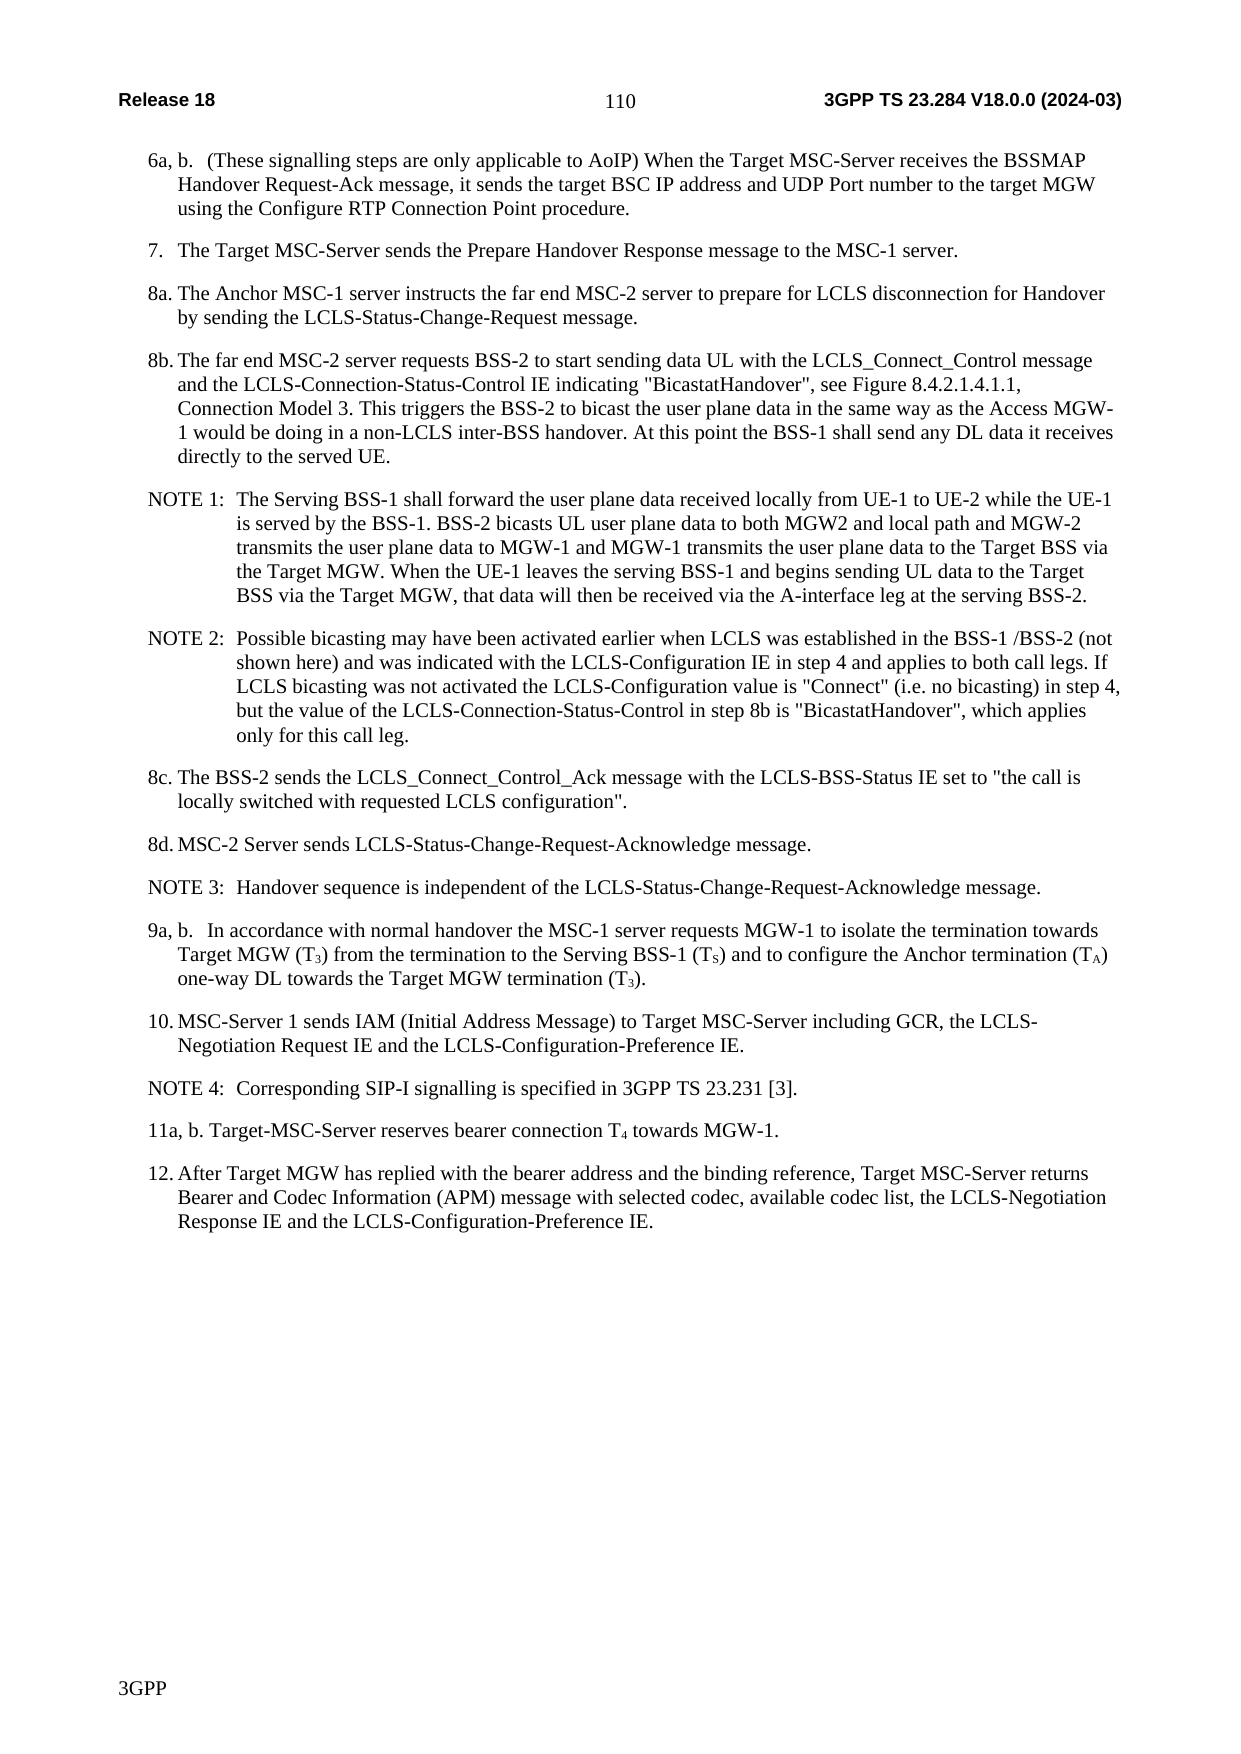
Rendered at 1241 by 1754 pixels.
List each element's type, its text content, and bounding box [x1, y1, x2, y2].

text NOTE 4: Corresponding SIP-I signalling is specified in 3GPP TS 23.231 [3]. [148, 1076, 1122, 1100]
text NOTE 1: The Serving BSS-1 shall forward the user plane data received locally from UE-1 to UE-2 while the UE-1 is served by the BSS-1. BSS-2 bicasts UL user plane data to both MGW2 and local path and MGW-2 transmits the user plane data to MGW-1 and MGW-1 transmits the user plane data to the Target BSS via the Target MGW. When the UE-1 leaves the serving BSS-1 and begins sending UL data to the Target BSS via the Target MGW, that data will then be received via the A-interface leg at the serving BSS-2. [148, 487, 1122, 607]
text 6a, b. (These signalling steps are only applicable to AoIP) When the Target MSC-Server receives the BSSMAP Handover Request-Ack message, it sends the target BSC IP address and UDP Port number to the target MGW using the Configure RTP Connection Point procedure. [148, 147, 1122, 220]
text 8b. The far end MSC-2 server requests BSS-2 to start sending data UL with the LCLS_Connect_Control message and the LCLS-Connection-Status-Control IE indicating "BicastatHandover", see Figure 8.4.2.1.4.1.1, Connection Model 3. This triggers the BSS-2 to bicast the user plane data in the same way as the Access MGW-1 would be doing in a non-LCLS inter-BSS handover. At this point the BSS-1 shall send any DL data it receives directly to the served UE. [148, 348, 1122, 468]
text NOTE 3: Handover sequence is independent of the LCLS-Status-Change-Request-Acknowledge message. [148, 875, 1122, 899]
text 11a, b. Target-MSC-Server reserves bearer connection T4 towards MGW-1. [148, 1118, 1122, 1142]
text NOTE 2: Possible bicasting may have been activated earlier when LCLS was established in the BSS-1 /BSS-2 (not shown here) and was indicated with the LCLS-Configuration IE in step 4 and applies to both call legs. If LCLS bicasting was not activated the LCLS-Configuration value is "Connect" (i.e. no bicasting) in step 4, but the value of the LCLS-Connection-Status-Control in step 8b is "BicastatHandover", which applies only for this call leg. [148, 626, 1122, 747]
text 8a. The Anchor MSC-1 server instructs the far end MSC-2 server to prepare for LCLS disconnection for Handover by sending the LCLS-Status-Change-Request message. [148, 281, 1122, 329]
text 8c. The BSS-2 sends the LCLS_Connect_Control_Ack message with the LCLS-BSS-Status IE set to "the call is locally switched with requested LCLS configuration". [148, 765, 1122, 813]
text 10. MSC-Server 1 sends IAM (Initial Address Message) to Target MSC-Server including GCR, the LCLS-Negotiation Request IE and the LCLS-Configuration-Preference IE. [148, 1009, 1122, 1057]
text 12. After Target MGW has replied with the bearer address and the binding reference, Target MSC-Server returns Bearer and Codec Information (APM) message with selected codec, available codec list, the LCLS-Negotiation Response IE and the LCLS-Configuration-Preference IE. [148, 1161, 1122, 1233]
text 9a, b. In accordance with normal handover the MSC-1 server requests MGW-1 to isolate the termination towards Target MGW (T3) from the termination to the Serving BSS-1 (TS) and to configure the Anchor termination (TA) one-way DL towards the Target MGW termination (T3). [148, 918, 1122, 990]
text 7. The Target MSC-Server sends the Prepare Handover Response message to the MSC-1 server. [148, 238, 1122, 262]
text 8d. MSC-2 Server sends LCLS-Status-Change-Request-Acknowledge message. [148, 832, 1122, 856]
